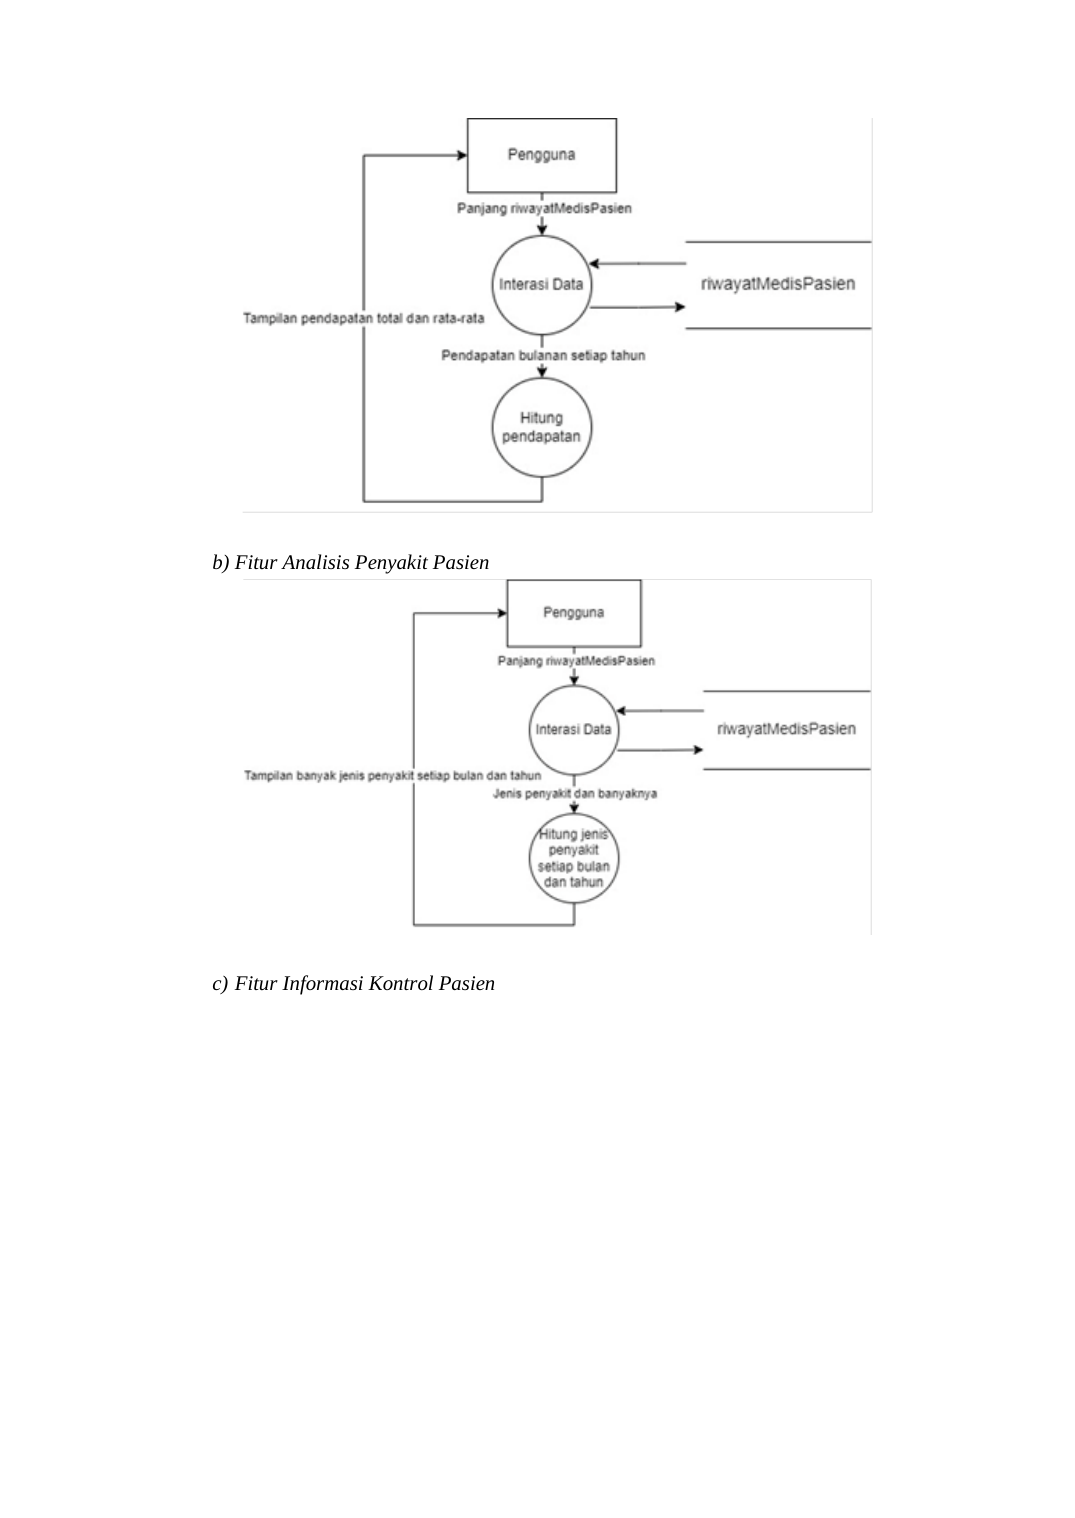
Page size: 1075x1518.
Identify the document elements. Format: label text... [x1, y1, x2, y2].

subtitle Fitur Informasi Kontrol Pasien [159, 971, 957, 995]
picture [243, 578, 873, 935]
picture [242, 118, 874, 514]
subtitle Fitur Analisis Penyakit Pasien [159, 550, 957, 574]
